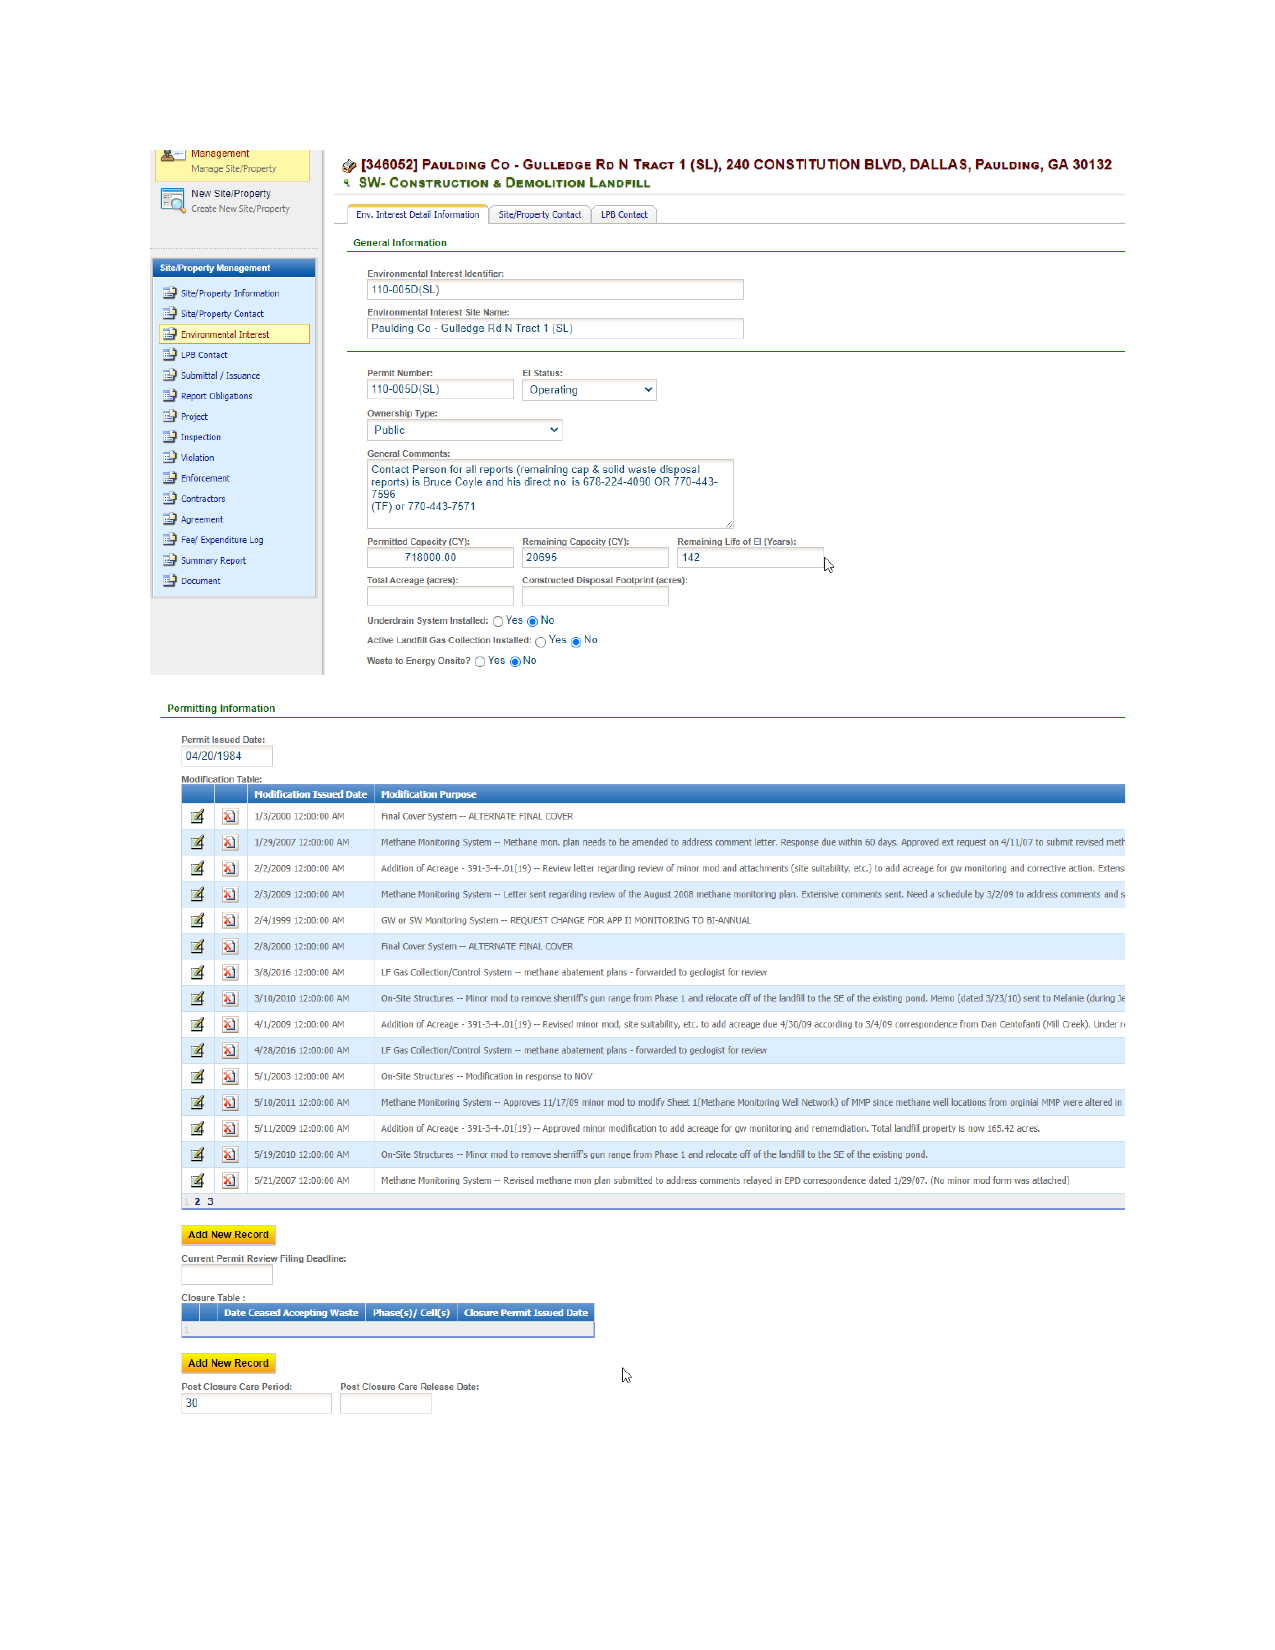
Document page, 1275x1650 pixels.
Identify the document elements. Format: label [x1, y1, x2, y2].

picture [150, 699, 1125, 1414]
picture [150, 150, 1125, 675]
